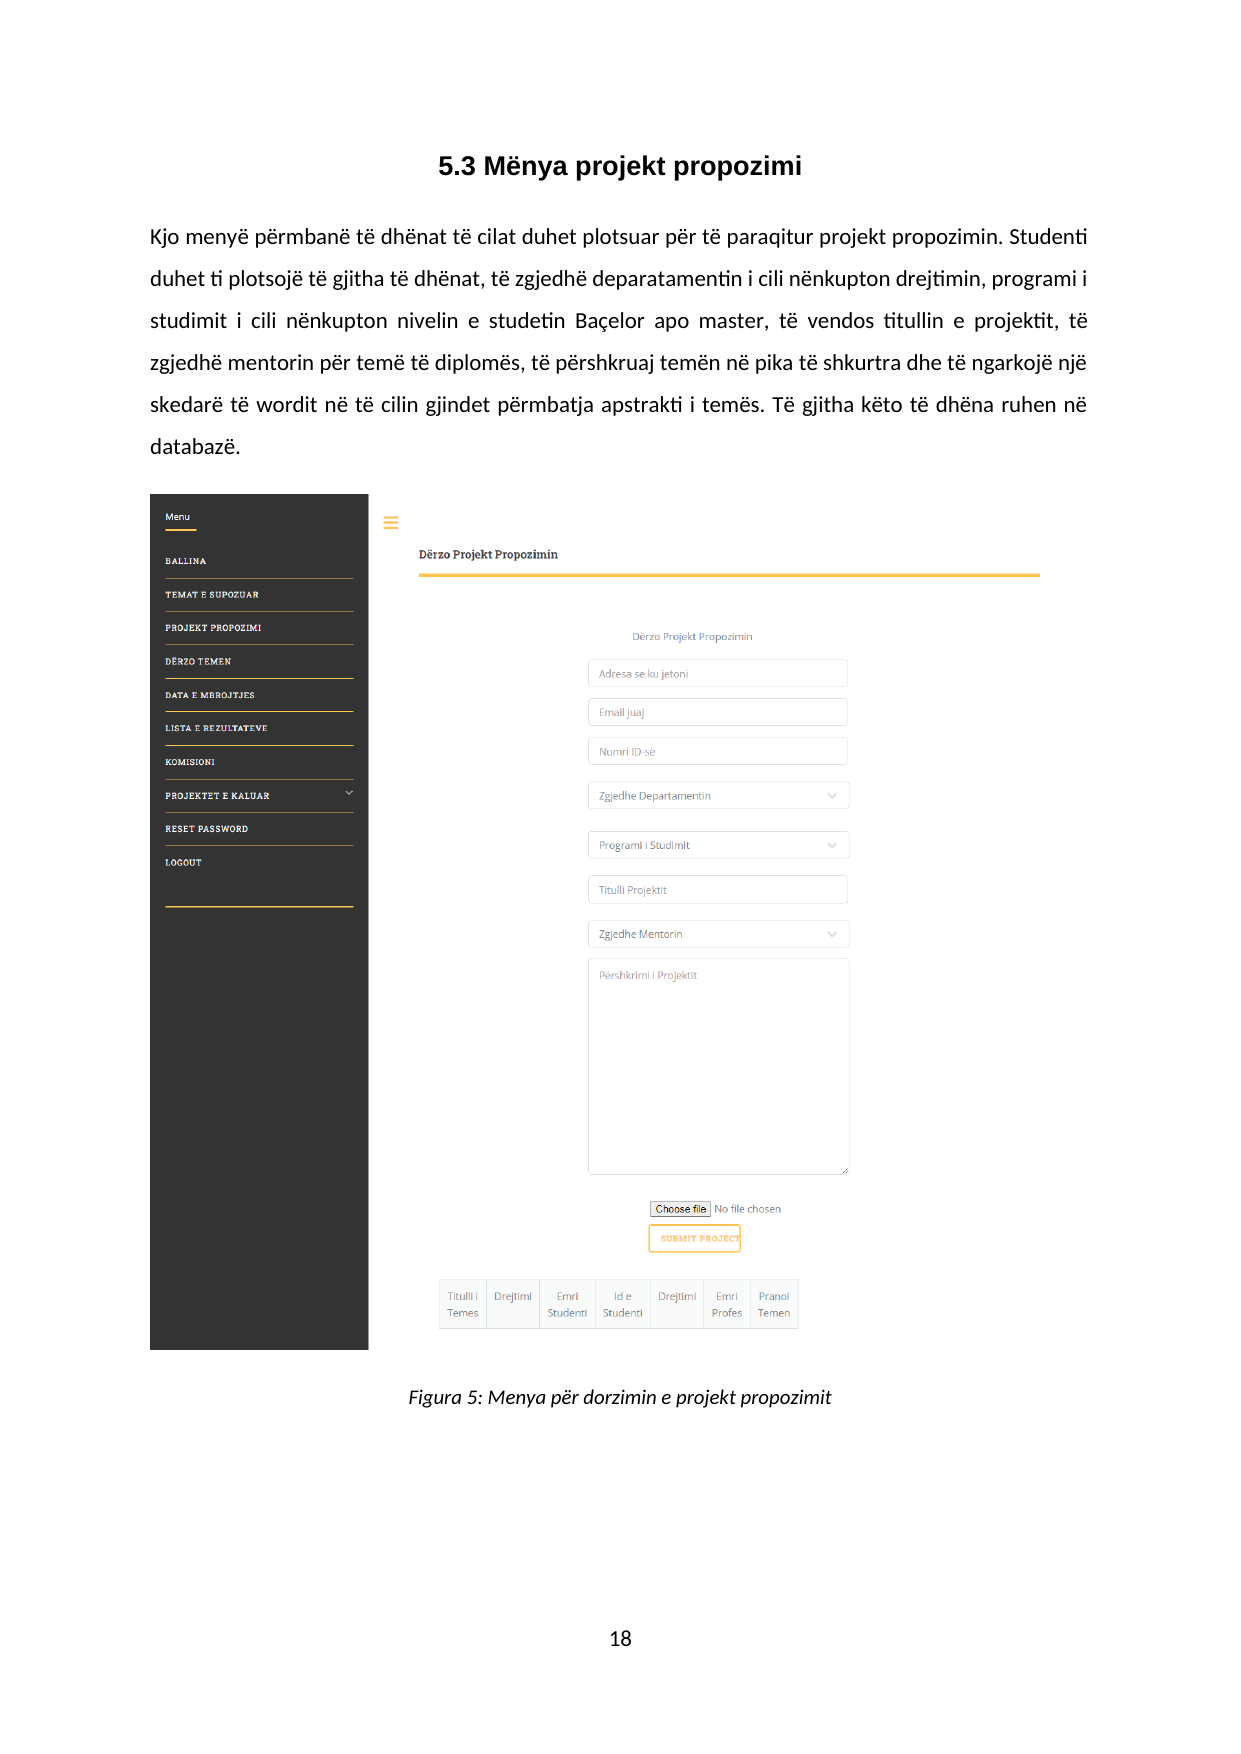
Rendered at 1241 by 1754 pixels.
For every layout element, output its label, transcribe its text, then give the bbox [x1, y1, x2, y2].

subtitle 5.3 Mënya projekt propozimi [150, 150, 1090, 181]
text Kjo menyë përmbanë të dhënat të cilat duhet plotsuar për të paraqitur projekt propozimin. Studenti duhet ti plotsojë të gjitha të dhënat, të zgjedhë deparatamentin i cili nënkupton drejtimin, programi i studimit i cili nënkupton nivelin e studetin Baçelor apo master, të vendos titullin e projektit, të zgjedhë mentorin për temë të diplomës, të përshkruaj temën në pika të shkurtra dhe të ngarkojë një skedarë të wordit në të cilin gjindet përmbatja apstrakti i temës. Të gjitha këto të dhëna ruhen në databazë. [150, 222, 1090, 460]
picture [150, 494, 1089, 1350]
text Figura 5: Menya për dorzimin e projekt propozimit [150, 1384, 1090, 1409]
